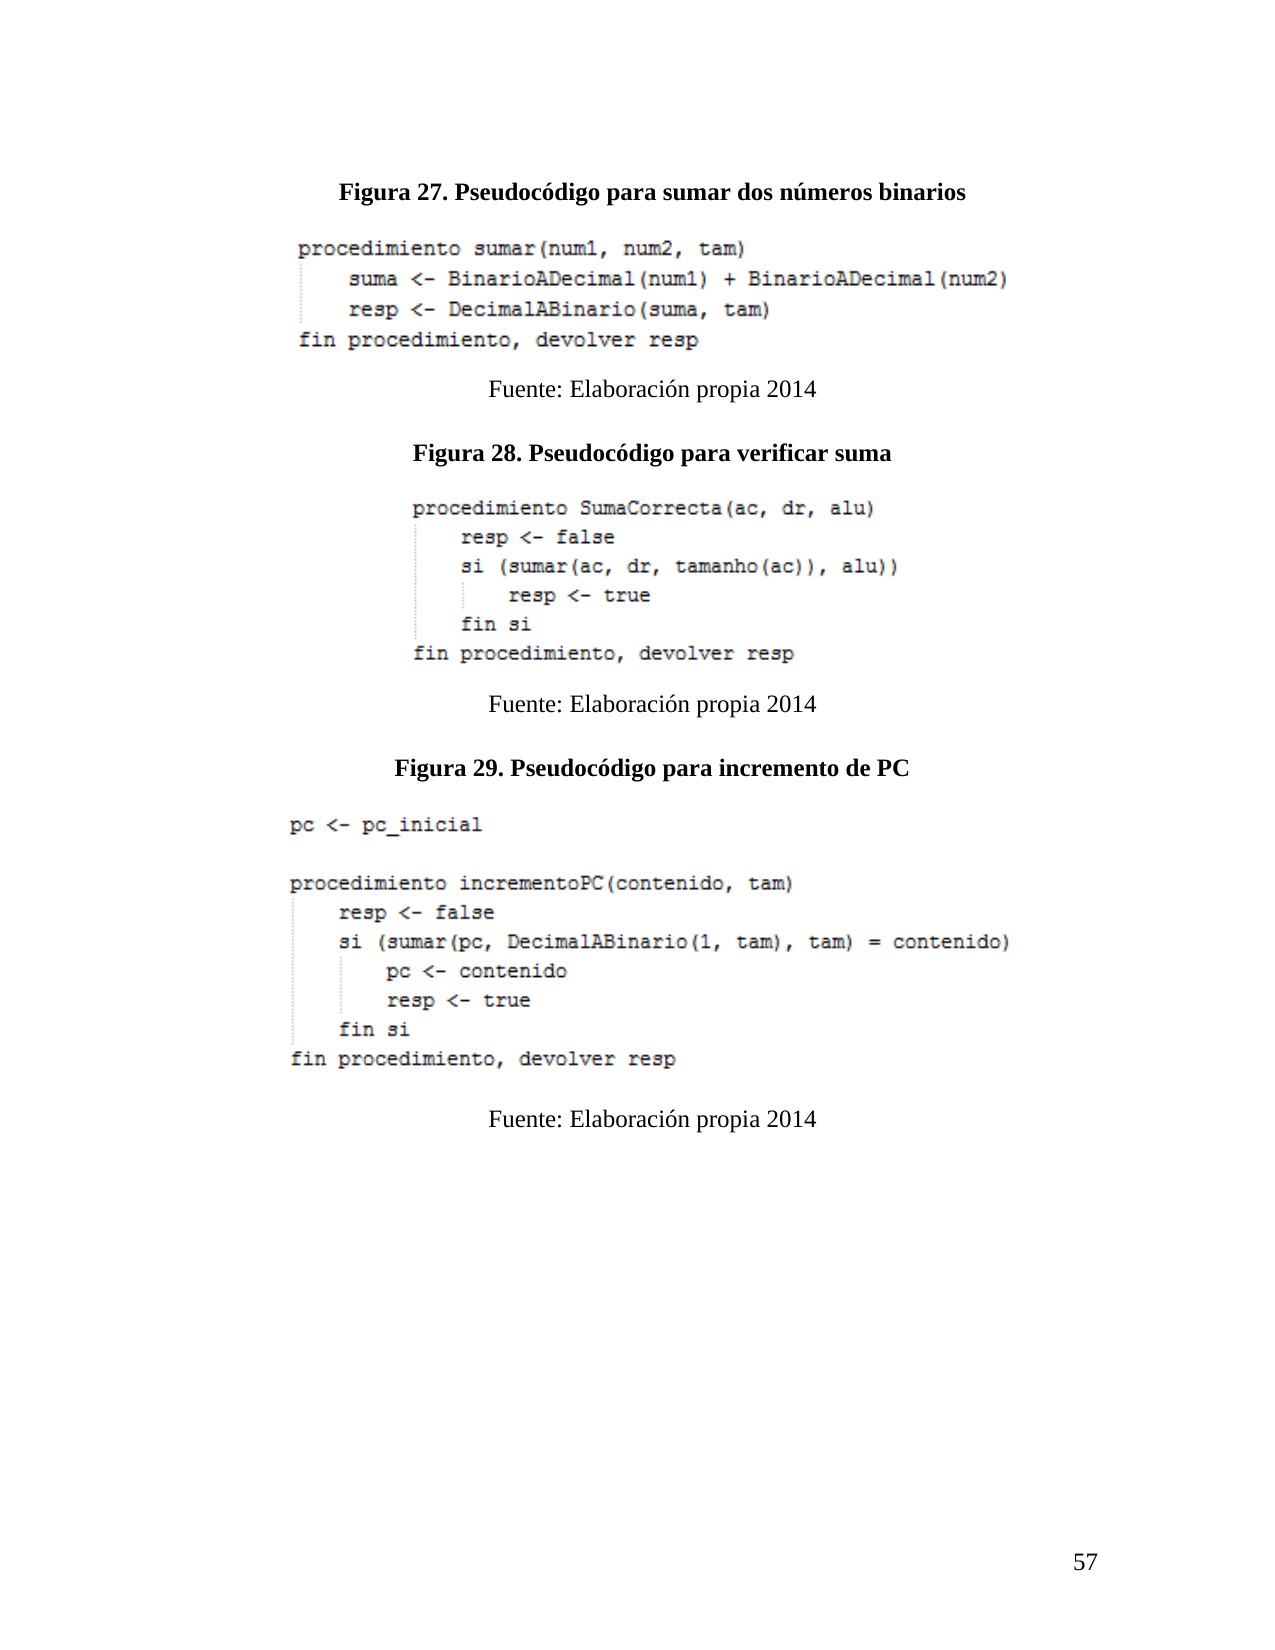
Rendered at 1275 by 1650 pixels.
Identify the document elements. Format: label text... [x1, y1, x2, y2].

text Figura 28. Pseudocódigo para verificar suma [207, 438, 1098, 466]
text Fuente: Elaboración propia 2014 [207, 689, 1098, 718]
picture [287, 796, 1018, 1090]
text Figura 27. Pseudocódigo para sumar dos números binarios [207, 177, 1098, 206]
text Figura 29. Pseudocódigo para incremento de PC [207, 753, 1098, 782]
text Fuente: Elaboración propia 2014 [207, 1104, 1098, 1133]
picture [286, 220, 1019, 360]
picture [401, 480, 904, 675]
text Fuente: Elaboración propia 2014 [207, 374, 1098, 402]
